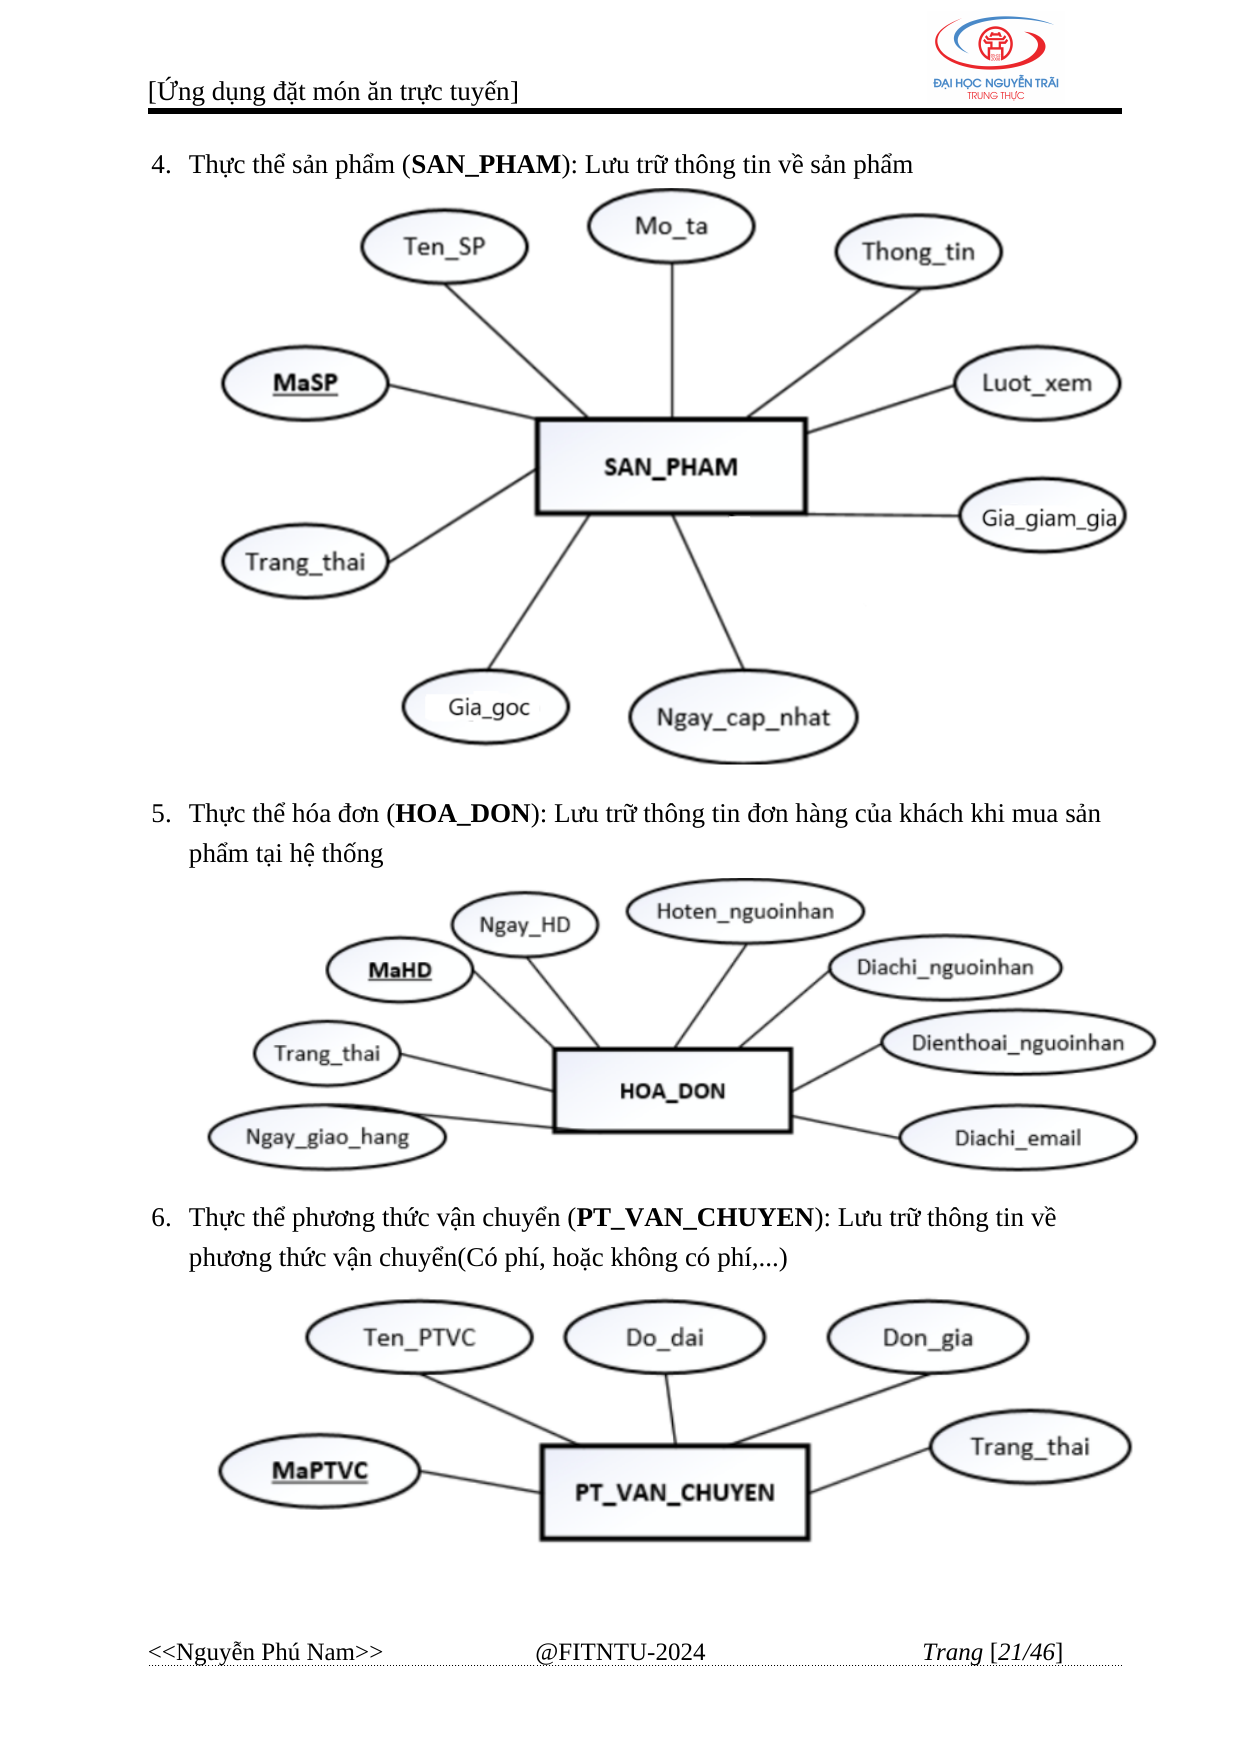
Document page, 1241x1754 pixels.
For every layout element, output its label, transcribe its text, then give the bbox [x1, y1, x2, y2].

picture [188, 188, 1164, 781]
picture [188, 878, 1164, 1185]
picture [188, 1282, 1164, 1545]
picture [926, 11, 1065, 104]
